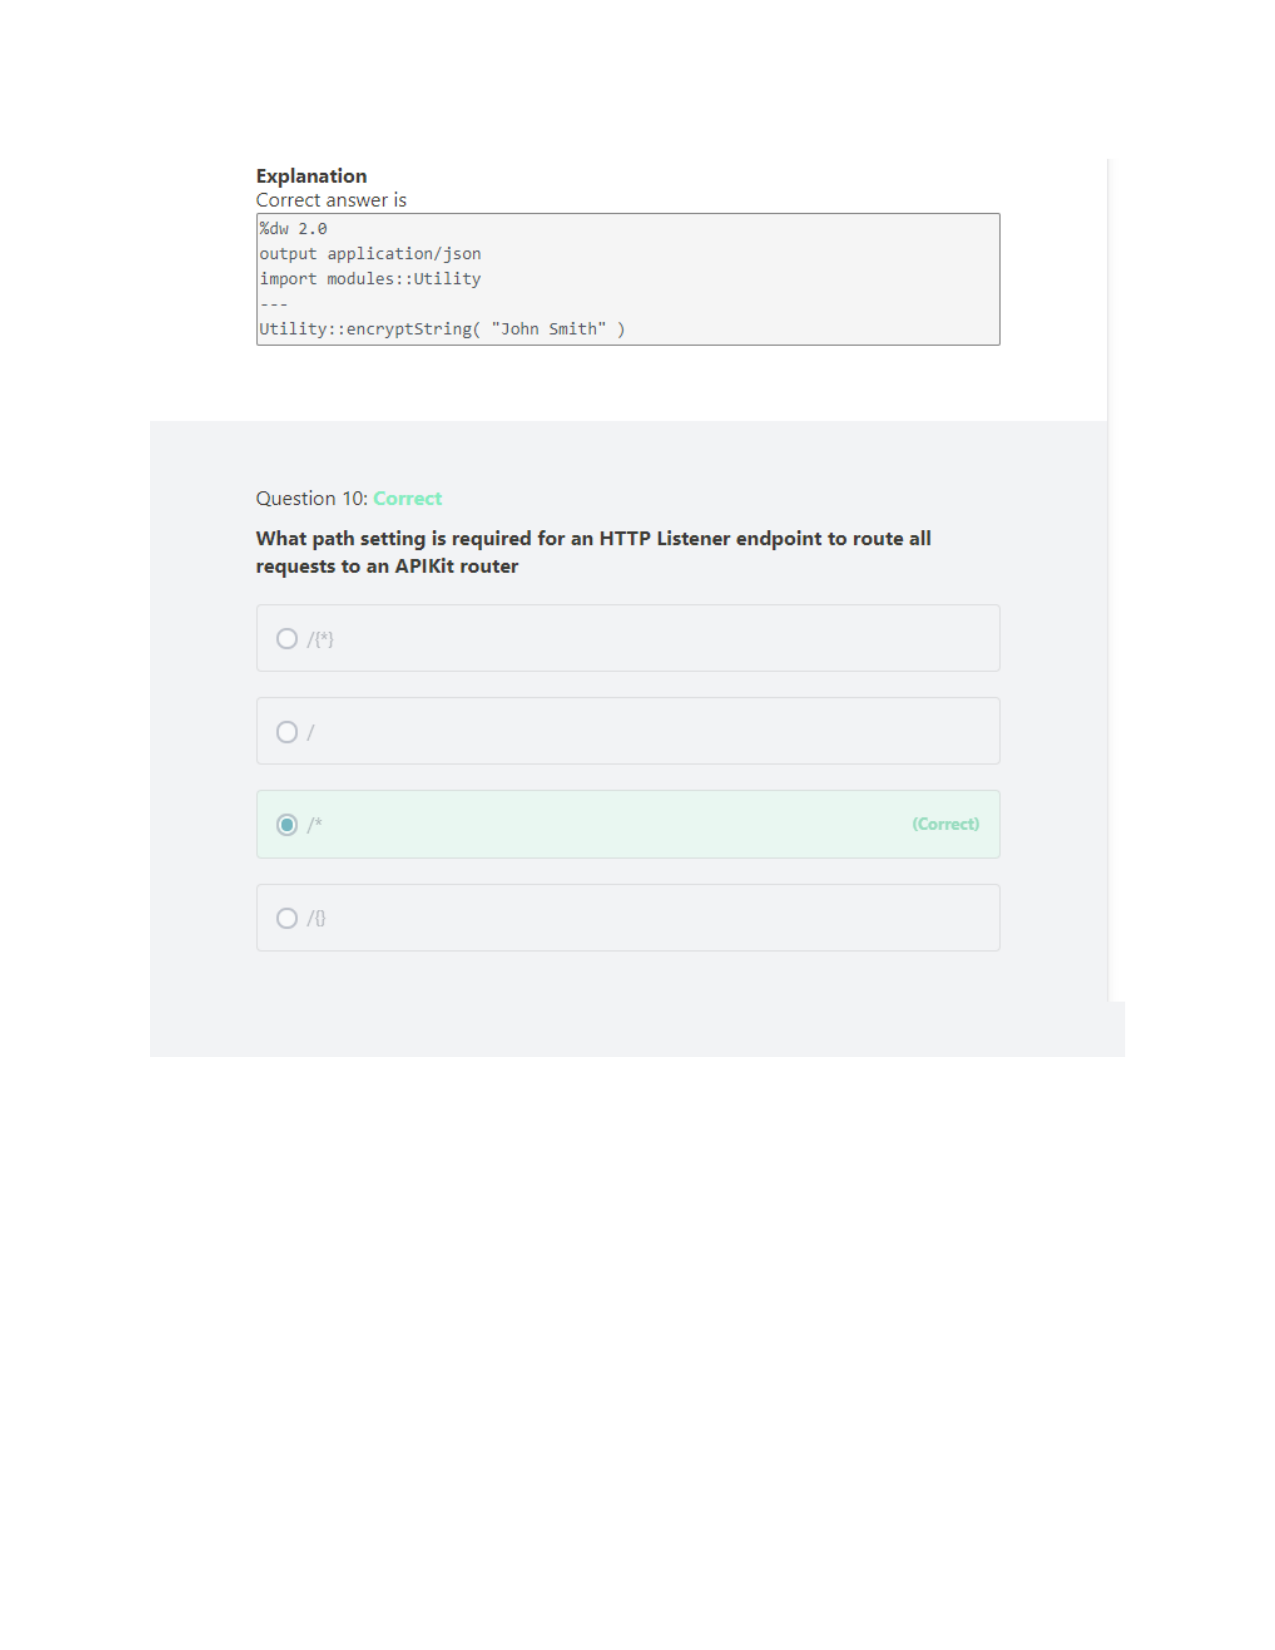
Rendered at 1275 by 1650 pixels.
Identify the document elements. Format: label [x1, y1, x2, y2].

picture [150, 150, 1125, 1057]
